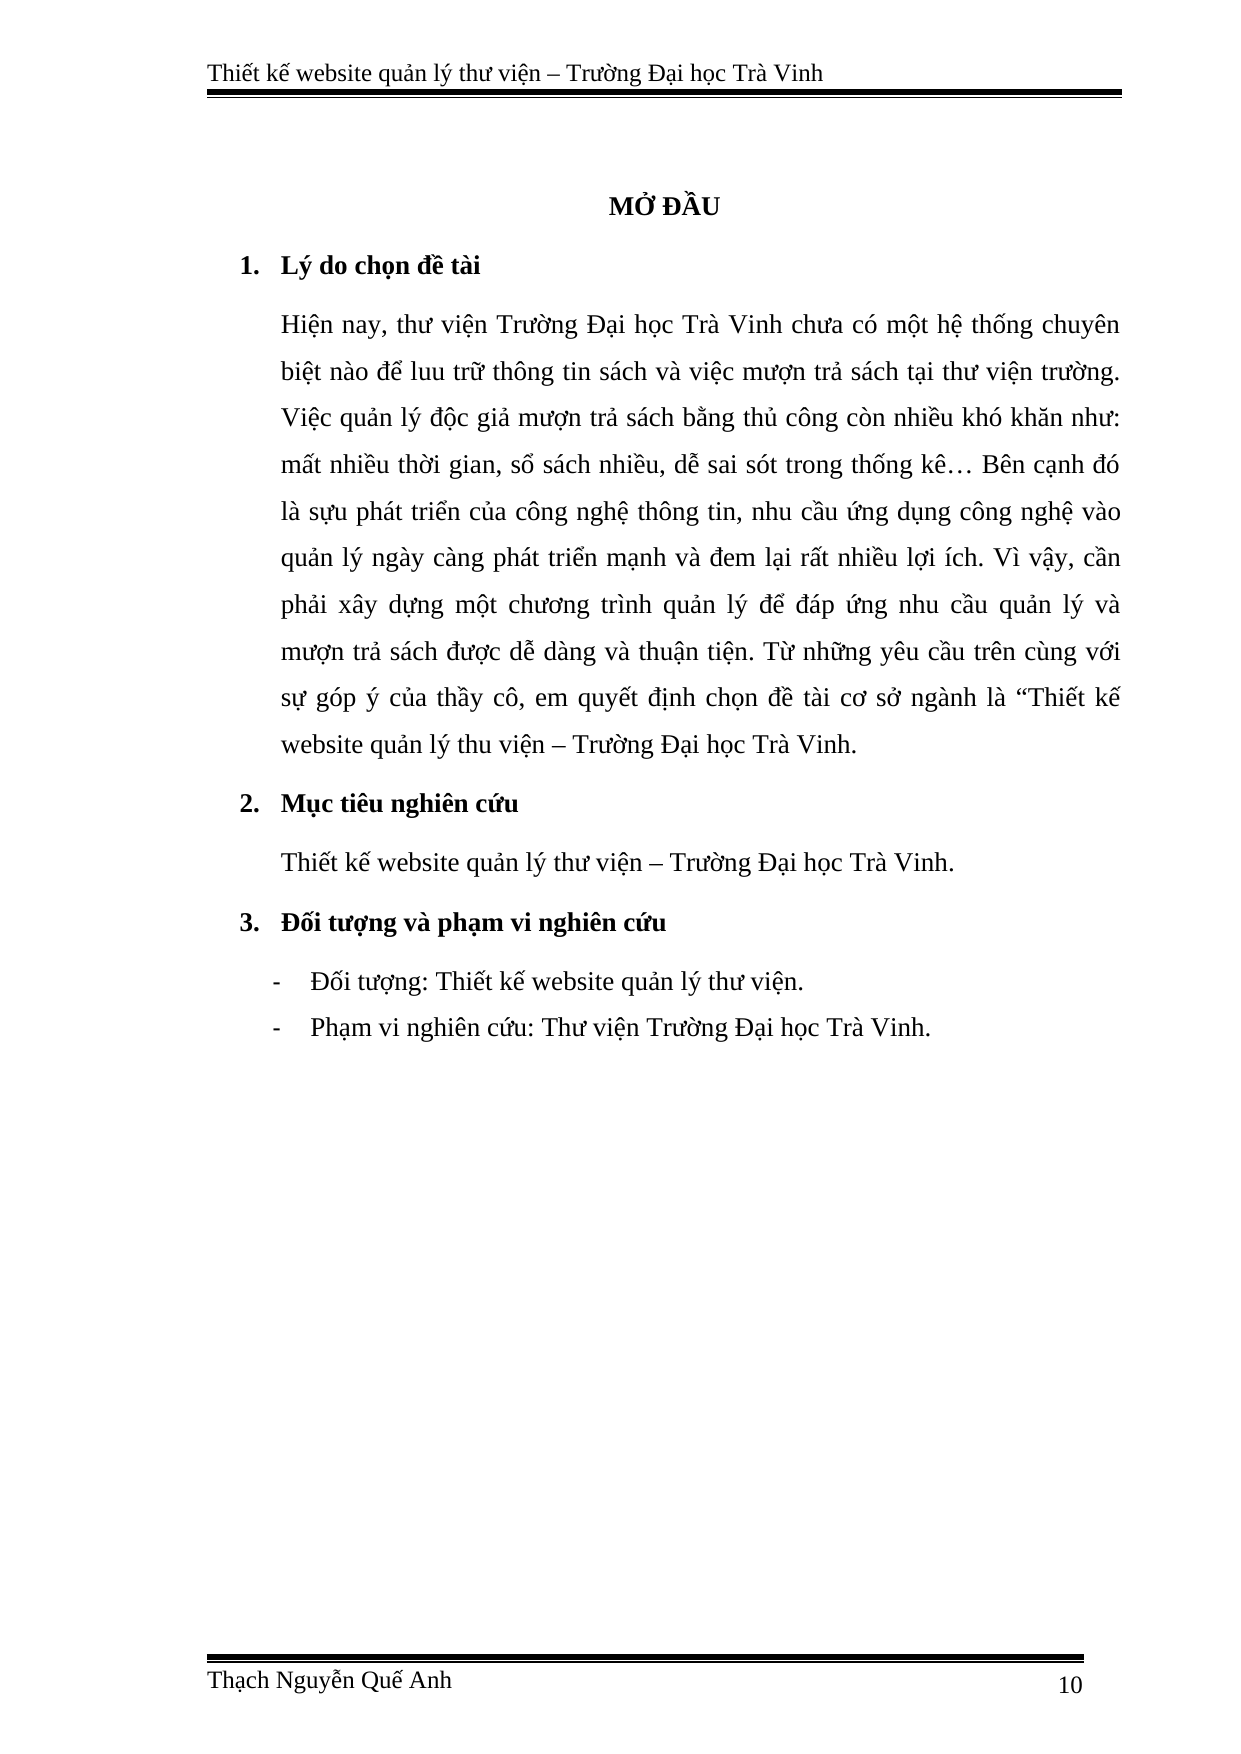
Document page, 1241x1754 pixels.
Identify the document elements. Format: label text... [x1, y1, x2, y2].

text Hiện nay, thư viện Trường Đại học Trà Vinh chưa có một hệ thống chuyên biệt nào để luu trữ thông tin sách và việc mượn trả sách tại thư viện trường. Việc quản lý độc giả mượn trả sách bằng thủ công còn nhiều khó khăn như: mất nhiều thời gian, sổ sách nhiều, dễ sai sót trong thống kê… Bên cạnh đó là sựu phát triển của công nghệ thông tin, nhu cầu ứng dụng công nghệ vào quản lý ngày càng phát triển mạnh và đem lại rất nhiều lợi ích. Vì vậy, cần phải xây dựng một chương trình quản lý để đáp ứng nhu cầu quản lý và mượn trả sách được dễ dàng và thuận tiện. Từ những yêu cầu trên cùng với sự góp ý của thầy cô, em quyết định chọn đề tài cơ sở ngành là “Thiết kế website quản lý thu viện – Trường Đại học Trà Vinh. [281, 308, 1122, 759]
text MỞ ĐẦU [207, 190, 1122, 221]
list Lý do chọn đề tài [239, 249, 1122, 280]
list Phạm vi nghiên cứu: Thư viện Trường Đại học Trà Vinh. [273, 1011, 1122, 1043]
text Thiết kế website quản lý thư viện – Trường Đại học Trà Vinh. [281, 846, 1122, 878]
list Mục tiêu nghiên cứu [239, 787, 1122, 818]
list Đối tượng và phạm vi nghiên cứu [239, 906, 1122, 937]
list Đối tượng: Thiết kế website quản lý thư viện. [273, 965, 1122, 996]
